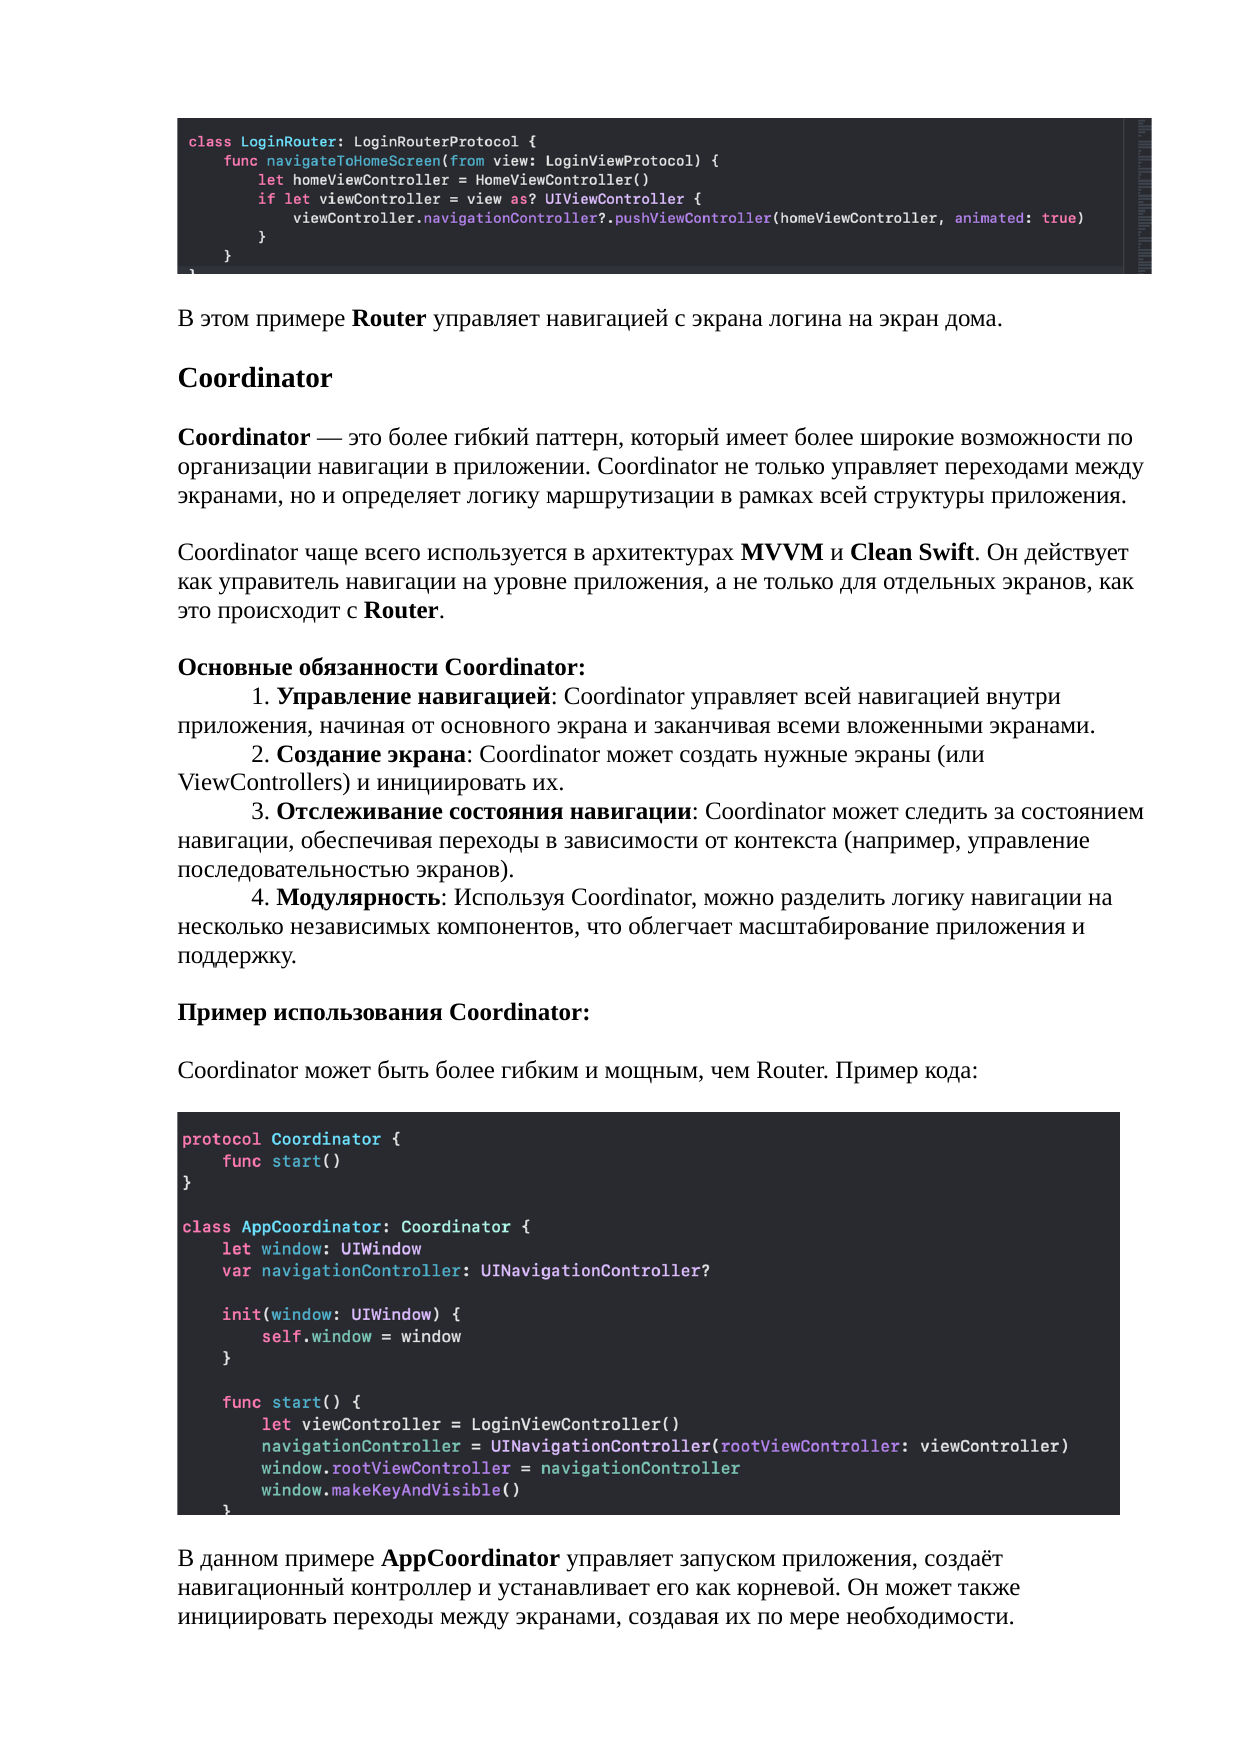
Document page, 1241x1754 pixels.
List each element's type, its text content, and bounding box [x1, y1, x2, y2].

text 3. Отслеживание состояния навигации: Coordinator может следить за состоянием навигации, обеспечивая переходы в зависимости от контекста (например, управление последовательностью экранов). [177, 796, 1152, 882]
text 4. Модулярность: Используя Coordinator, можно разделить логику навигации на несколько независимых компонентов, что облегчает масштабирование приложения и поддержку. [177, 882, 1152, 969]
text Coordinator может быть более гибким и мощным, чем Router. Пример кода: [177, 1055, 1152, 1084]
text Основные обязанности Coordinator: [177, 652, 1152, 681]
text 2. Создание экрана: Coordinator может создать нужные экраны (или ViewControllers) и инициировать их. [177, 739, 1152, 796]
text Coordinator чаще всего используется в архитектурах MVVM и Clean Swift. Он действует как управитель навигации на уровне приложения, а не только для отдельных экранов, как это происходит с Router. [177, 537, 1152, 624]
text Coordinator [177, 360, 1152, 394]
text Coordinator — это более гибкий паттерн, который имеет более широкие возможности по организации навигации в приложении. Coordinator не только управляет переходами между экранами, но и определяет логику маршрутизации в рамках всей структуры приложения. [177, 422, 1152, 509]
picture [177, 118, 1152, 274]
text В этом примере Router управляет навигацией с экрана логина на экран дома. [177, 303, 1152, 331]
text Пример использования Coordinator: [177, 997, 1152, 1026]
picture [177, 1112, 1120, 1515]
text 1. Управление навигацией: Coordinator управляет всей навигацией внутри приложения, начиная от основного экрана и заканчивая всеми вложенными экранами. [177, 681, 1152, 739]
text В данном примере AppCoordinator управляет запуском приложения, создаёт навигационный контроллер и устанавливает его как корневой. Он может также инициировать переходы между экранами, создавая их по мере необходимости. [177, 1543, 1152, 1630]
